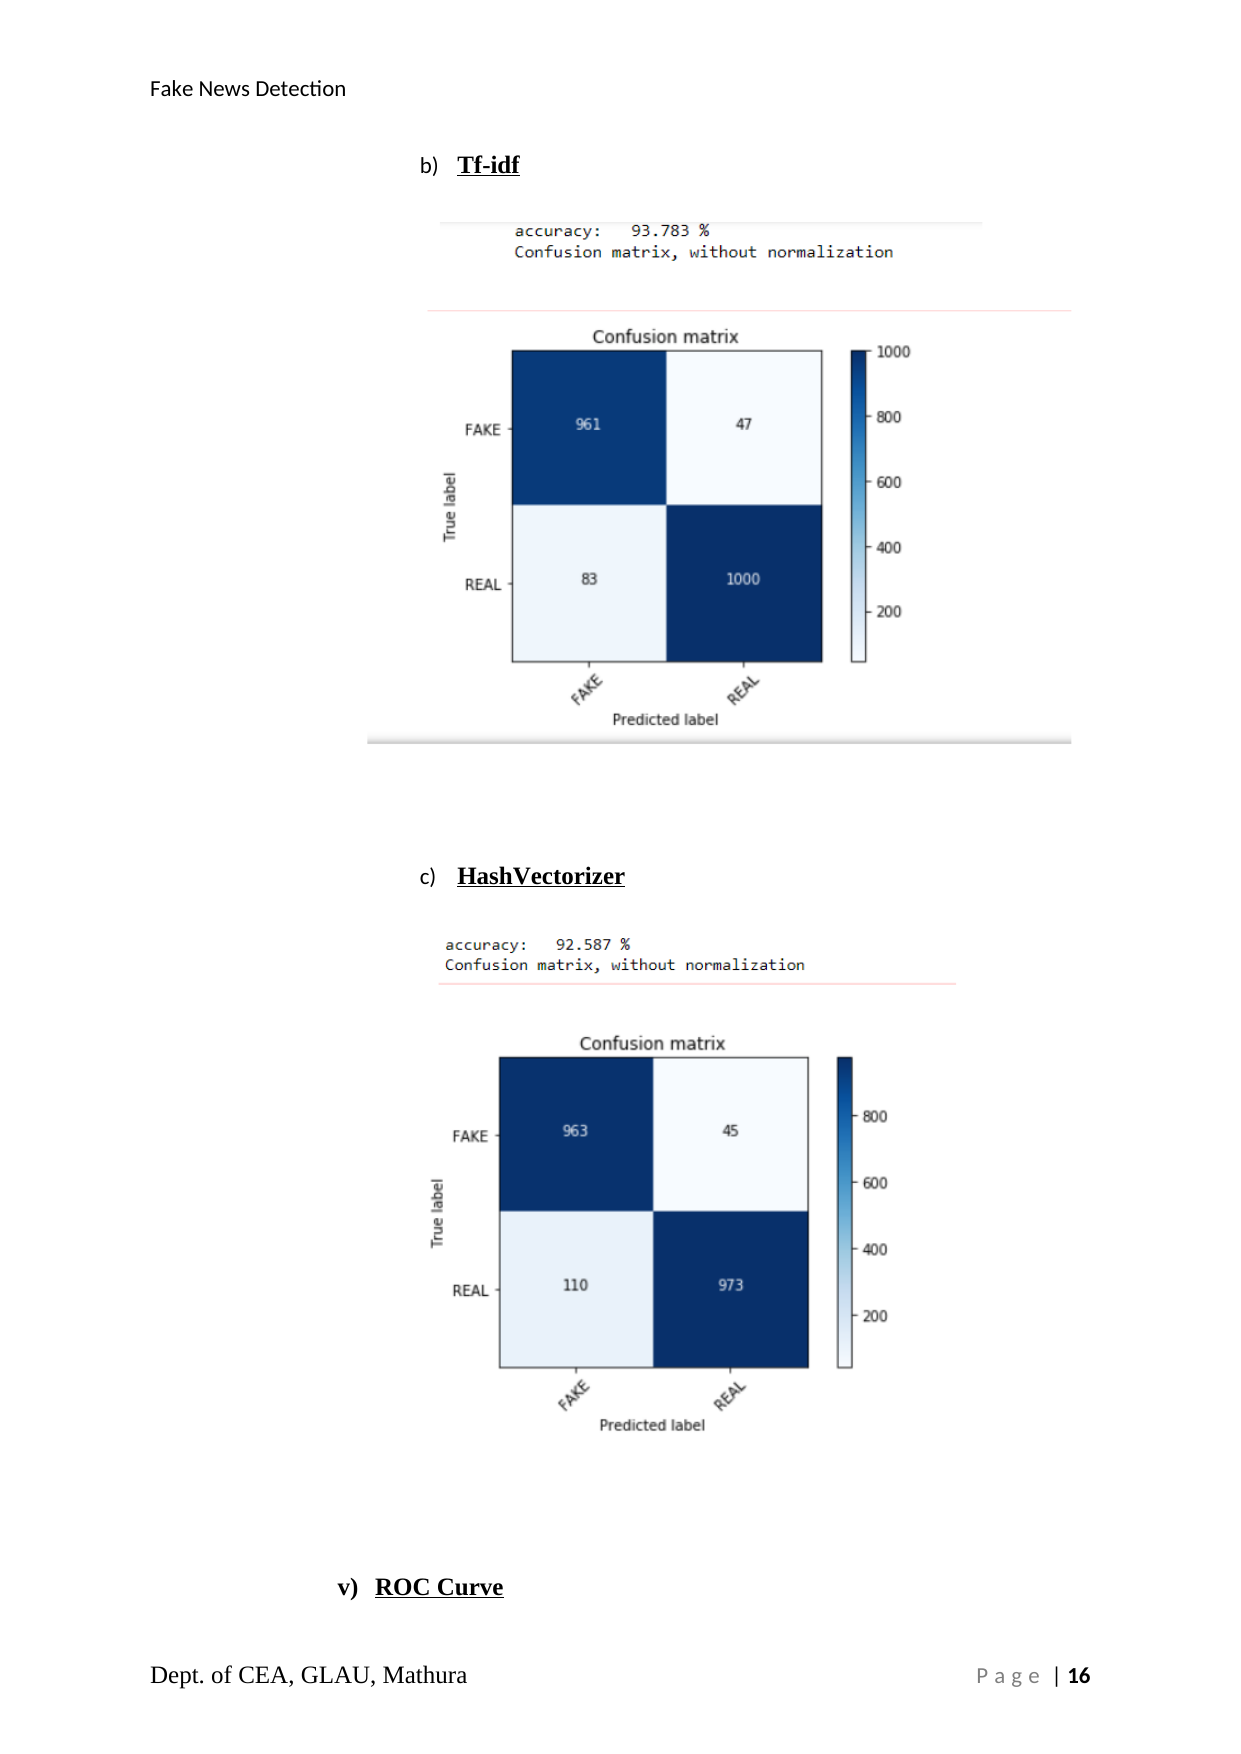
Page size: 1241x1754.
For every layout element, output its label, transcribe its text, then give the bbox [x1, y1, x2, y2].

picture [325, 933, 957, 985]
list HashVectorizer [419, 861, 1090, 890]
picture [367, 310, 1072, 747]
picture [305, 1028, 1090, 1457]
list ROC Curve [337, 1572, 1090, 1600]
picture [439, 222, 983, 268]
list Tf-idf [419, 150, 1090, 179]
